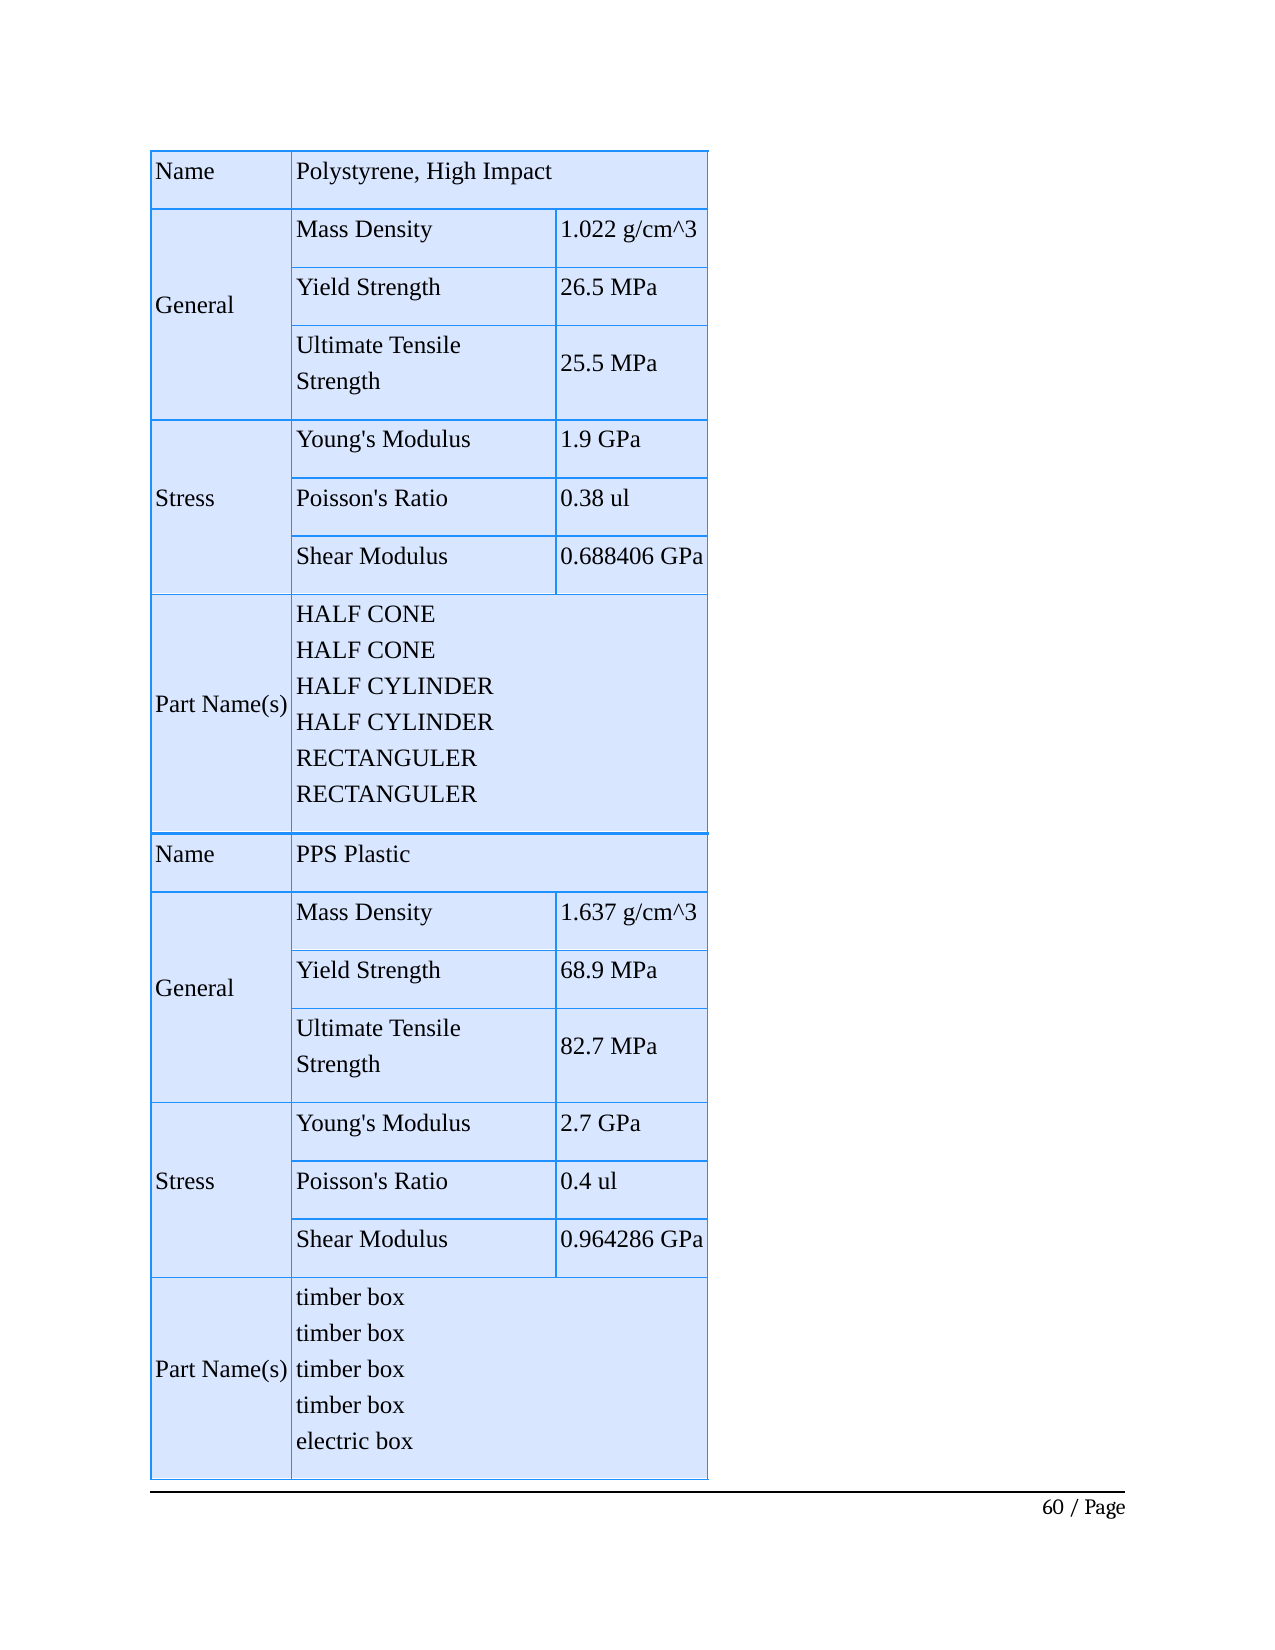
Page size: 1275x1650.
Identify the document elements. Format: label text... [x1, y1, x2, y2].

table_cell 1.9 GPa [557, 421, 707, 477]
table_cell Yield Strength [292, 951, 555, 1008]
table_cell Poisson's Ratio [292, 1162, 555, 1218]
table_cell Part Name(s) [152, 1278, 291, 1478]
table_cell General [152, 893, 291, 1102]
table_cell Part Name(s) [152, 595, 291, 831]
table_header PPS Plastic [292, 835, 707, 891]
table_cell 25.5 MPa [557, 326, 707, 419]
table_cell 0.964286 GPa [557, 1220, 707, 1277]
table_cell Yield Strength [292, 268, 555, 325]
table_header Polystyrene, High Impact [292, 152, 707, 208]
table_cell 68.9 MPa [557, 951, 707, 1008]
table_cell Mass Density [292, 893, 555, 949]
table_cell Mass Density [292, 210, 555, 266]
table_cell Ultimate Tensile Strength [292, 1009, 555, 1102]
table_cell Stress [152, 421, 291, 593]
table_cell Shear Modulus [292, 1220, 555, 1277]
table_cell 26.5 MPa [557, 268, 707, 325]
table_cell 1.022 g/cm^3 [557, 210, 707, 266]
table_cell General [152, 210, 291, 419]
table_cell 1.637 g/cm^3 [557, 893, 707, 949]
table_cell 0.4 ul [557, 1162, 707, 1218]
table_cell Poisson's Ratio [292, 479, 555, 535]
table_cell 82.7 MPa [557, 1009, 707, 1102]
table_cell Stress [152, 1103, 291, 1277]
table_cell 2.7 GPa [557, 1103, 707, 1160]
table_cell HALF CONE HALF CONE HALF CYLINDER HALF CYLINDER RECTANGULER RECTANGULER [292, 595, 707, 831]
table_cell 0.688406 GPa [557, 537, 707, 593]
table_cell timber box timber box timber box timber box electric box [292, 1278, 707, 1478]
table_header Name [152, 835, 291, 891]
table_cell Young's Modulus [292, 1103, 555, 1160]
table_cell Ultimate Tensile Strength [292, 326, 555, 419]
table_header Name [152, 152, 291, 208]
table_cell Shear Modulus [292, 537, 555, 593]
table_cell Young's Modulus [292, 421, 555, 477]
table_cell 0.38 ul [557, 479, 707, 535]
